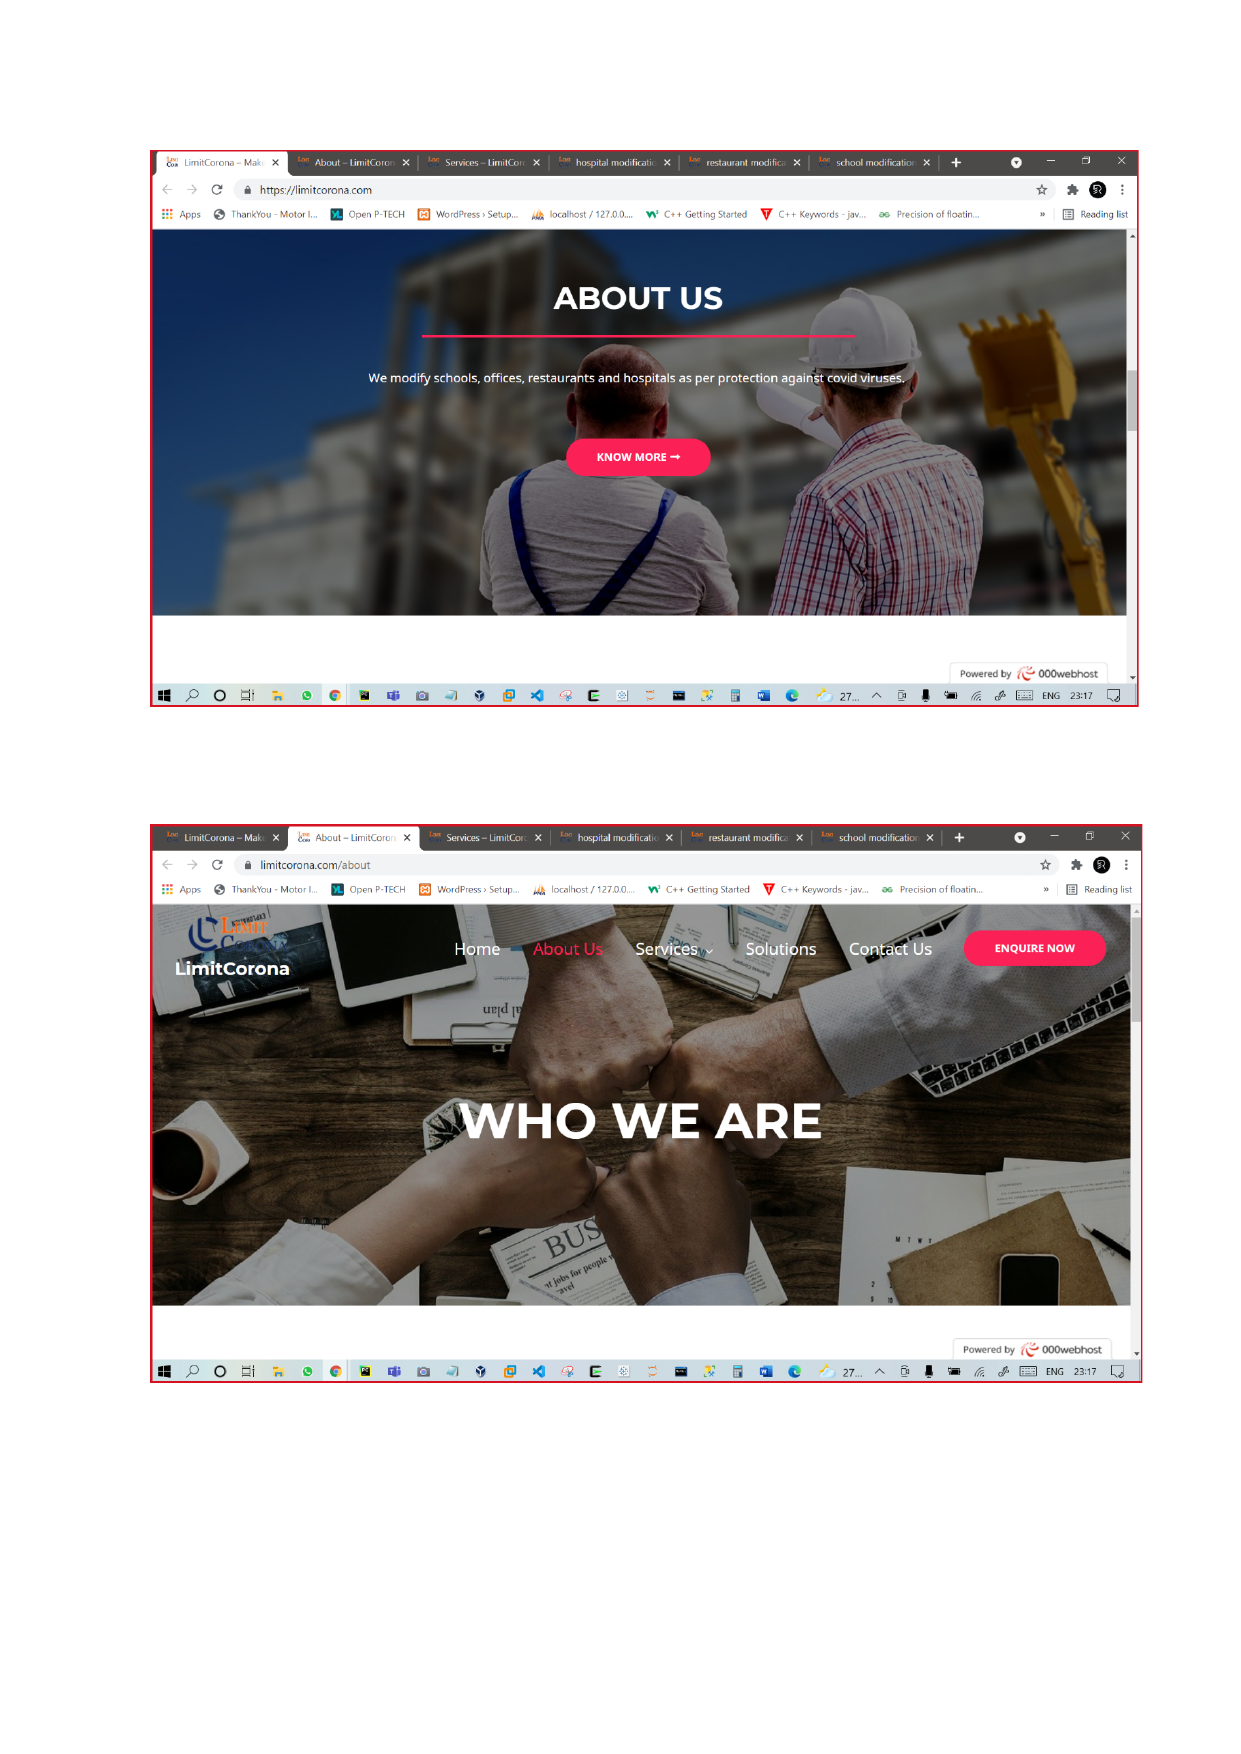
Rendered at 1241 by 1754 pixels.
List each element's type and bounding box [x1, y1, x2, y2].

picture [150, 150, 1139, 707]
picture [150, 824, 1143, 1383]
